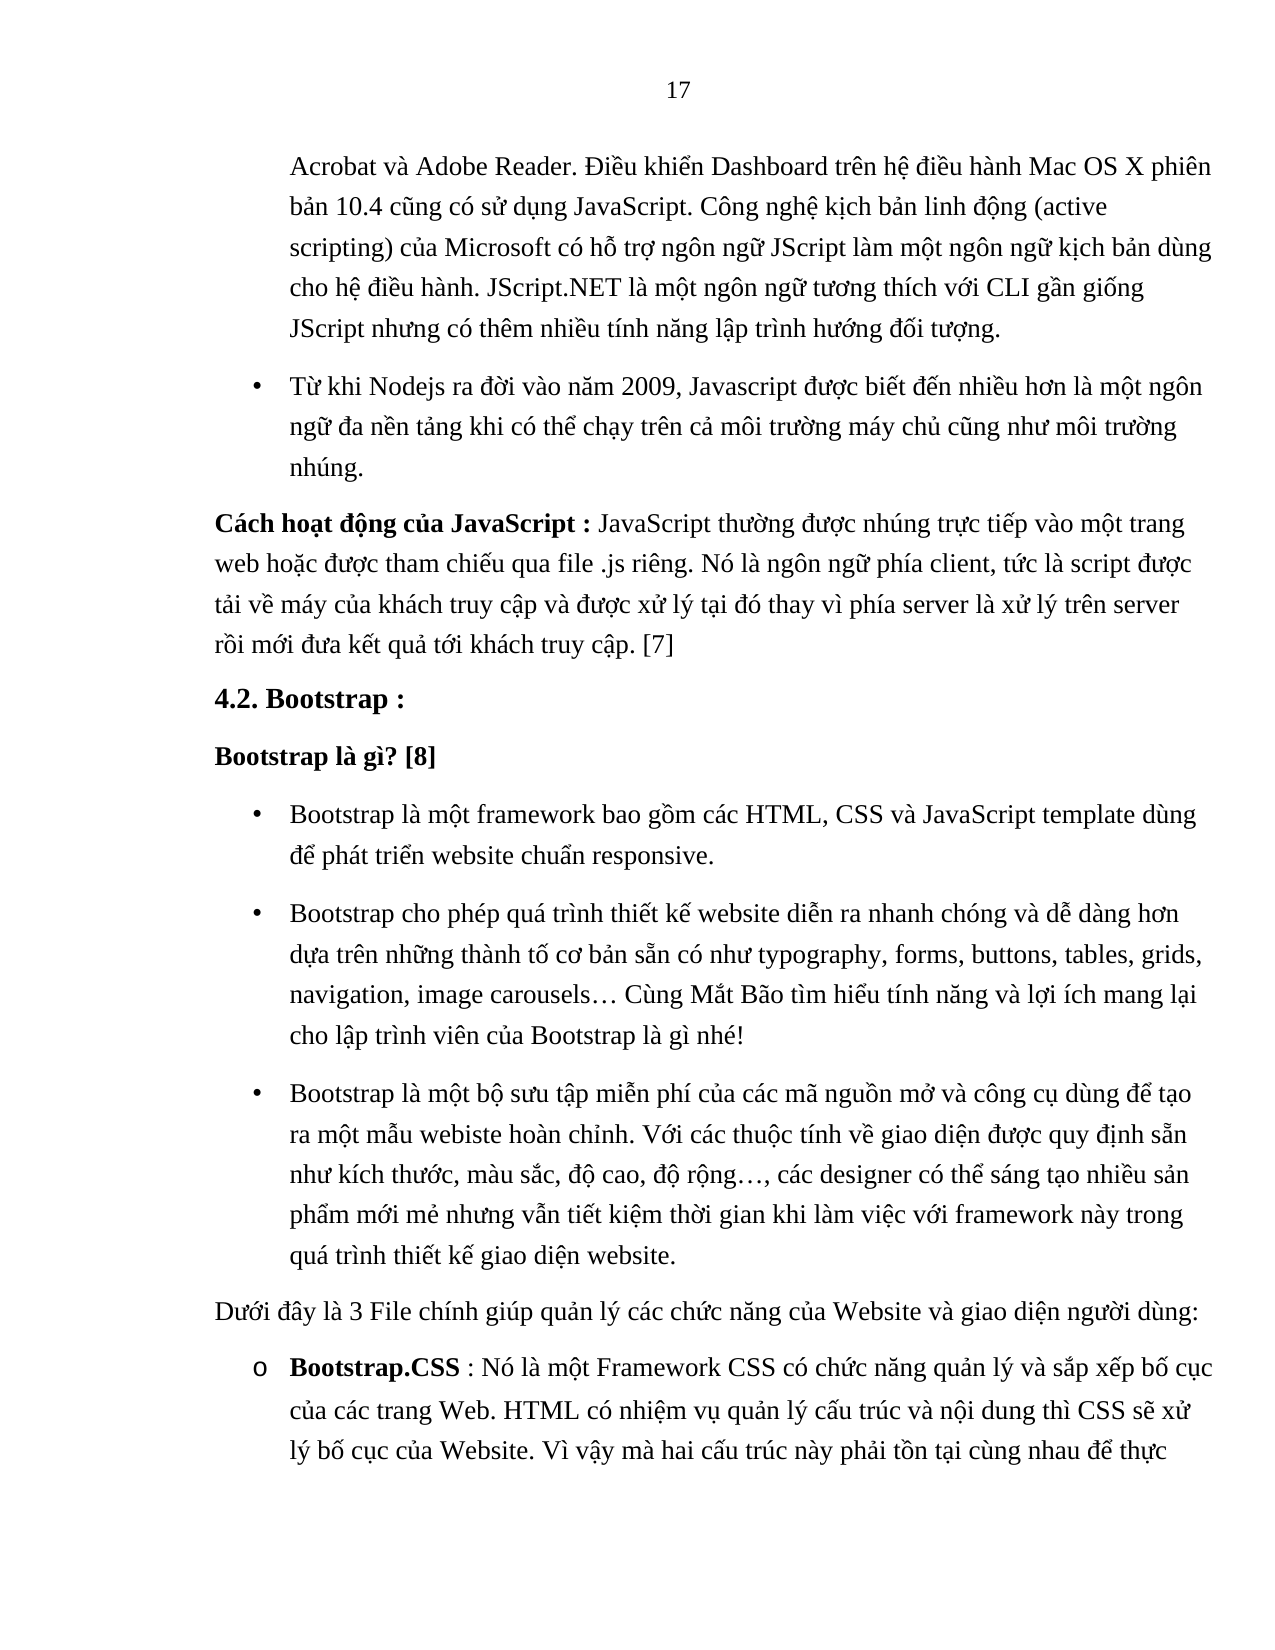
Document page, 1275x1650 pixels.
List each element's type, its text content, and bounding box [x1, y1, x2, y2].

text Bootstrap là gì? [8] [214, 740, 1217, 771]
text Cách hoạt động của JavaScript : JavaScript thường được nhúng trực tiếp vào một trang web hoặc được tham chiếu qua file .js riêng. Nó là ngôn ngữ phía client, tức là script được tải về máy của khách truy cập và được xử lý tại đó thay vì phía server là xử lý trên server rồi mới đưa kết quả tới khách truy cập. [7] [214, 507, 1217, 659]
list Bootstrap là một framework bao gồm các HTML, CSS và JavaScript template dùng để phát triển website chuẩn responsive. [252, 796, 1217, 870]
text Bootstrap : [214, 681, 1217, 715]
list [252, 150, 1217, 343]
text Dưới đây là 3 File chính giúp quản lý các chức năng của Website và giao diện người dùng: [214, 1295, 1217, 1326]
list Bootstrap cho phép quá trình thiết kế website diễn ra nhanh chóng và dễ dàng hơn dựa trên những thành tố cơ bản sẵn có như typography, forms, buttons, tables, grids, navigation, image carousels… Cùng Mắt Bão tìm hiểu tính năng và lợi ích mang lại cho lập trình viên của Bootstrap là gì nhé! [252, 895, 1217, 1050]
list Bootstrap là một bộ sưu tập miễn phí của các mã nguồn mở và công cụ dùng để tạo ra một mẫu webiste hoàn chỉnh. Với các thuộc tính về giao diện được quy định sẵn như kích thước, màu sắc, độ cao, độ rộng…, các designer có thể sáng tạo nhiều sản phẩm mới mẻ nhưng vẫn tiết kiệm thời gian khi làm việc với framework này trong quá trình thiết kế giao diện website. [252, 1075, 1217, 1270]
list Từ khi Nodejs ra đời vào năm 2009, Javascript được biết đến nhiều hơn là một ngôn ngữ đa nền tảng khi có thể chạy trên cả môi trường máy chủ cũng như môi trường nhúng. [252, 368, 1217, 482]
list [252, 1351, 1217, 1465]
